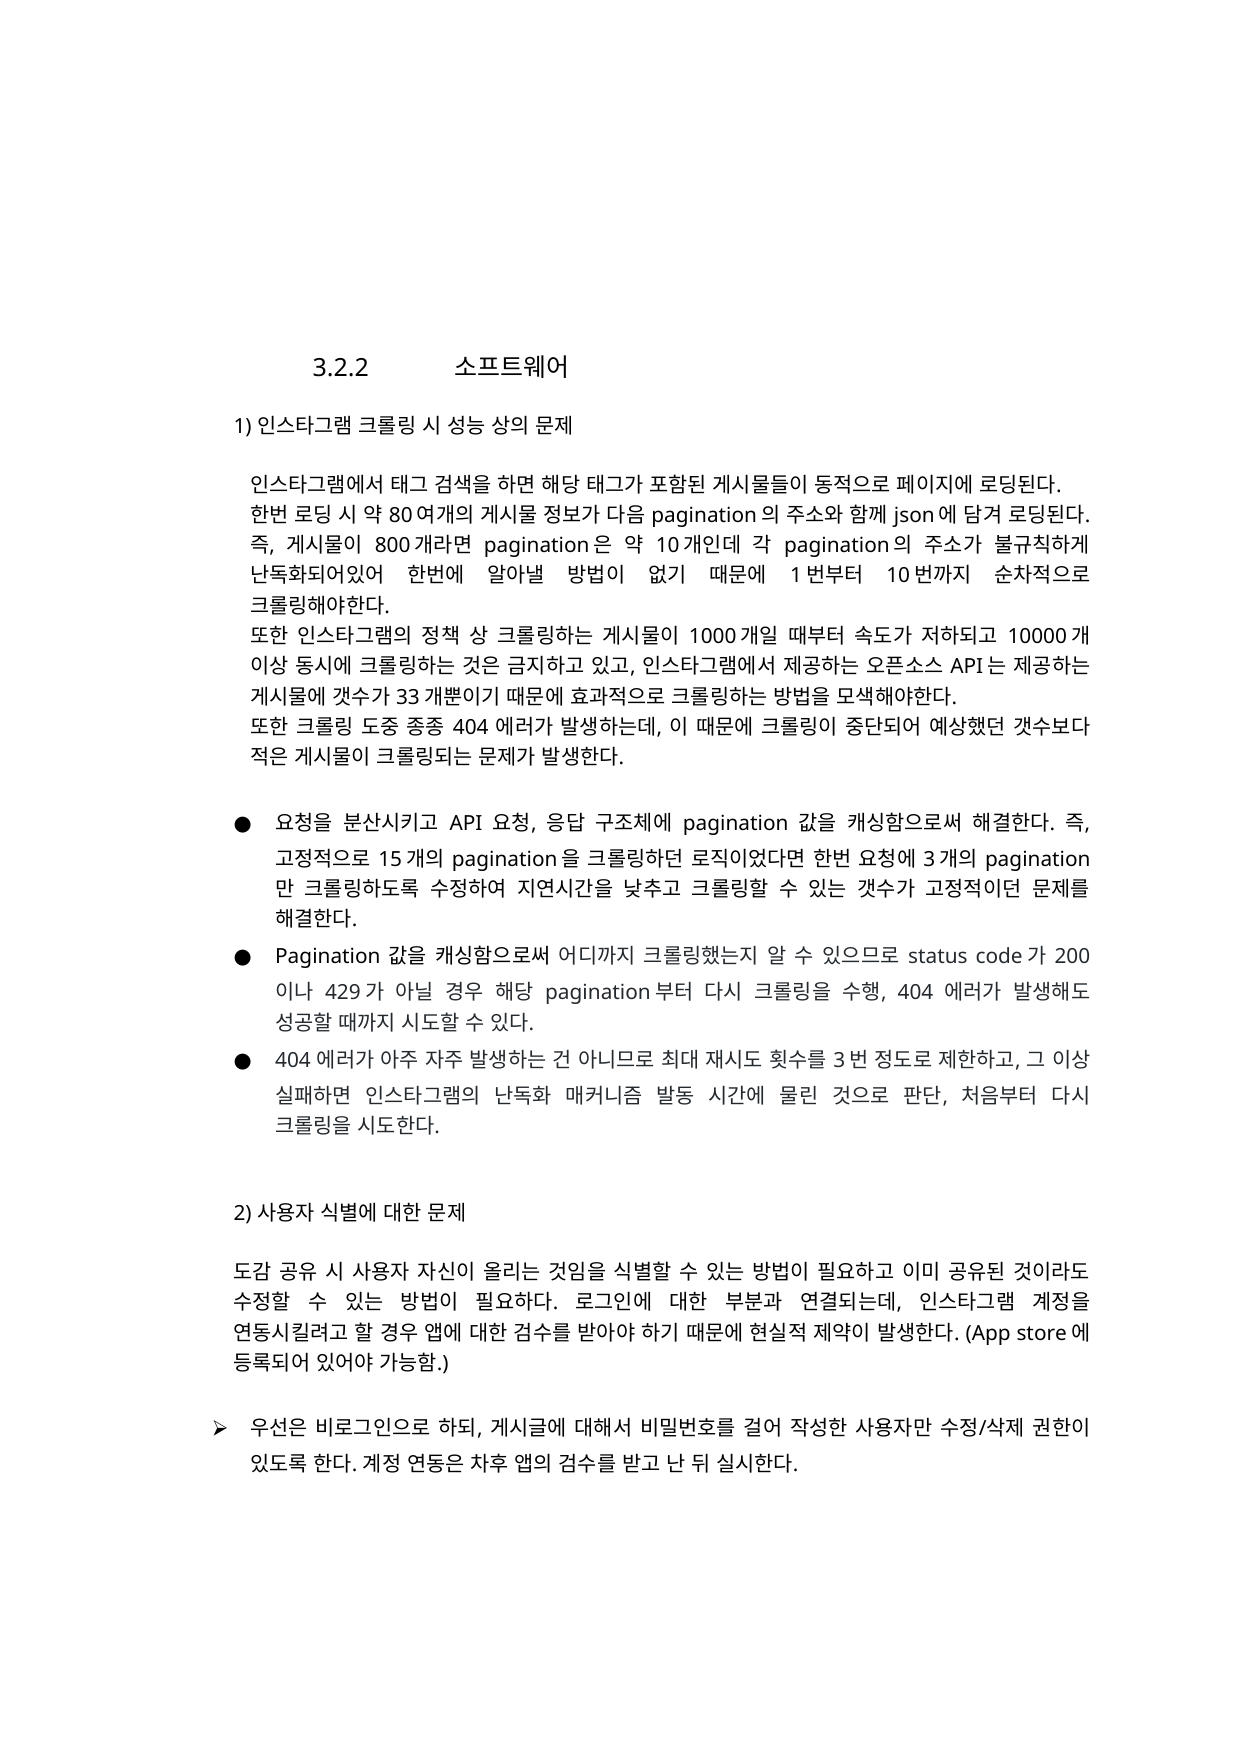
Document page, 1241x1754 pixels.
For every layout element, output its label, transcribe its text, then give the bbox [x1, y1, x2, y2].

text 한번 로딩 시 약 80여개의 게시물 정보가 다음 pagination의 주소와 함께 json에 담겨 로딩된다. 즉, 게시물이 800개라면 pagination은 약 10개인데 각 pagination의 주소가 불규칙하게 난독화되어있어 한번에 알아낼 방법이 없기 때문에 1번부터 10번까지 순차적으로 크롤링해야한다. [250, 498, 1090, 619]
list Pagination 값을 캐싱함으로써 어디까지 크롤링했는지 알 수 있으므로 status code가 200이나 429가 아닐 경우 해당 pagination부터 다시 크롤링을 수행, 404 에러가 발생해도 성공할 때까지 시도할 수 있다. [233, 933, 1090, 1036]
list 우선은 비로그인으로 하되, 게시글에 대해서 비밀번호를 걸어 작성한 사용자만 수정/삭제 권한이 있도록 한다. 계정 연동은 차후 앱의 검수를 받고 난 뒤 실시한다. [212, 1405, 1090, 1478]
list 요청을 분산시키고 API 요청, 응답 구조체에 pagination 값을 캐싱함으로써 해결한다. 즉, 고정적으로 15개의 pagination을 크롤링하던 로직이었다면 한번 요청에 3개의 pagination만 크롤링하도록 수정하여 지연시간을 낮추고 크롤링할 수 있는 갯수가 고정적이던 문제를 해결한다. [233, 799, 1090, 933]
text 1) 인스타그램 크롤링 시 성능 상의 문제 [150, 409, 1090, 439]
text 도감 공유 시 사용자 자신이 올리는 것임을 식별할 수 있는 방법이 필요하고 이미 공유된 것이라도 수정할 수 있는 방법이 필요하다. 로그인에 대한 부분과 연결되는데, 인스타그램 계정을 연동시킬려고 할 경우 앱에 대한 검수를 받아야 하기 때문에 현실적 제약이 발생한다. (App store에 등록되어 있어야 가능함.) [233, 1255, 1090, 1376]
text 또한 인스타그램의 정책 상 크롤링하는 게시물이 1000개일 때부터 속도가 저하되고 10000개 이상 동시에 크롤링하는 것은 금지하고 있고, 인스타그램에서 제공하는 오픈소스 API는 제공하는 게시물에 갯수가 33개뿐이기 때문에 효과적으로 크롤링하는 방법을 모색해야한다. [250, 619, 1090, 710]
subtitle 소프트웨어 [312, 348, 1090, 384]
text 또한 크롤링 도중 종종 404 에러가 발생하는데, 이 때문에 크롤링이 중단되어 예상했던 갯수보다 적은 게시물이 크롤링되는 문제가 발생한다. [250, 710, 1090, 771]
list 404 에러가 아주 자주 발생하는 건 아니므로 최대 재시도 횟수를 3번 정도로 제한하고, 그 이상 실패하면 인스타그램의 난독화 매커니즘 발동 시간에 물린 것으로 판단, 처음부터 다시 크롤링을 시도한다. [233, 1036, 1090, 1139]
text 2) 사용자 식별에 대한 문제 [233, 1196, 1090, 1227]
text 인스타그램에서 태그 검색을 하면 해당 태그가 포함된 게시물들이 동적으로 페이지에 로딩된다. [250, 468, 1090, 498]
